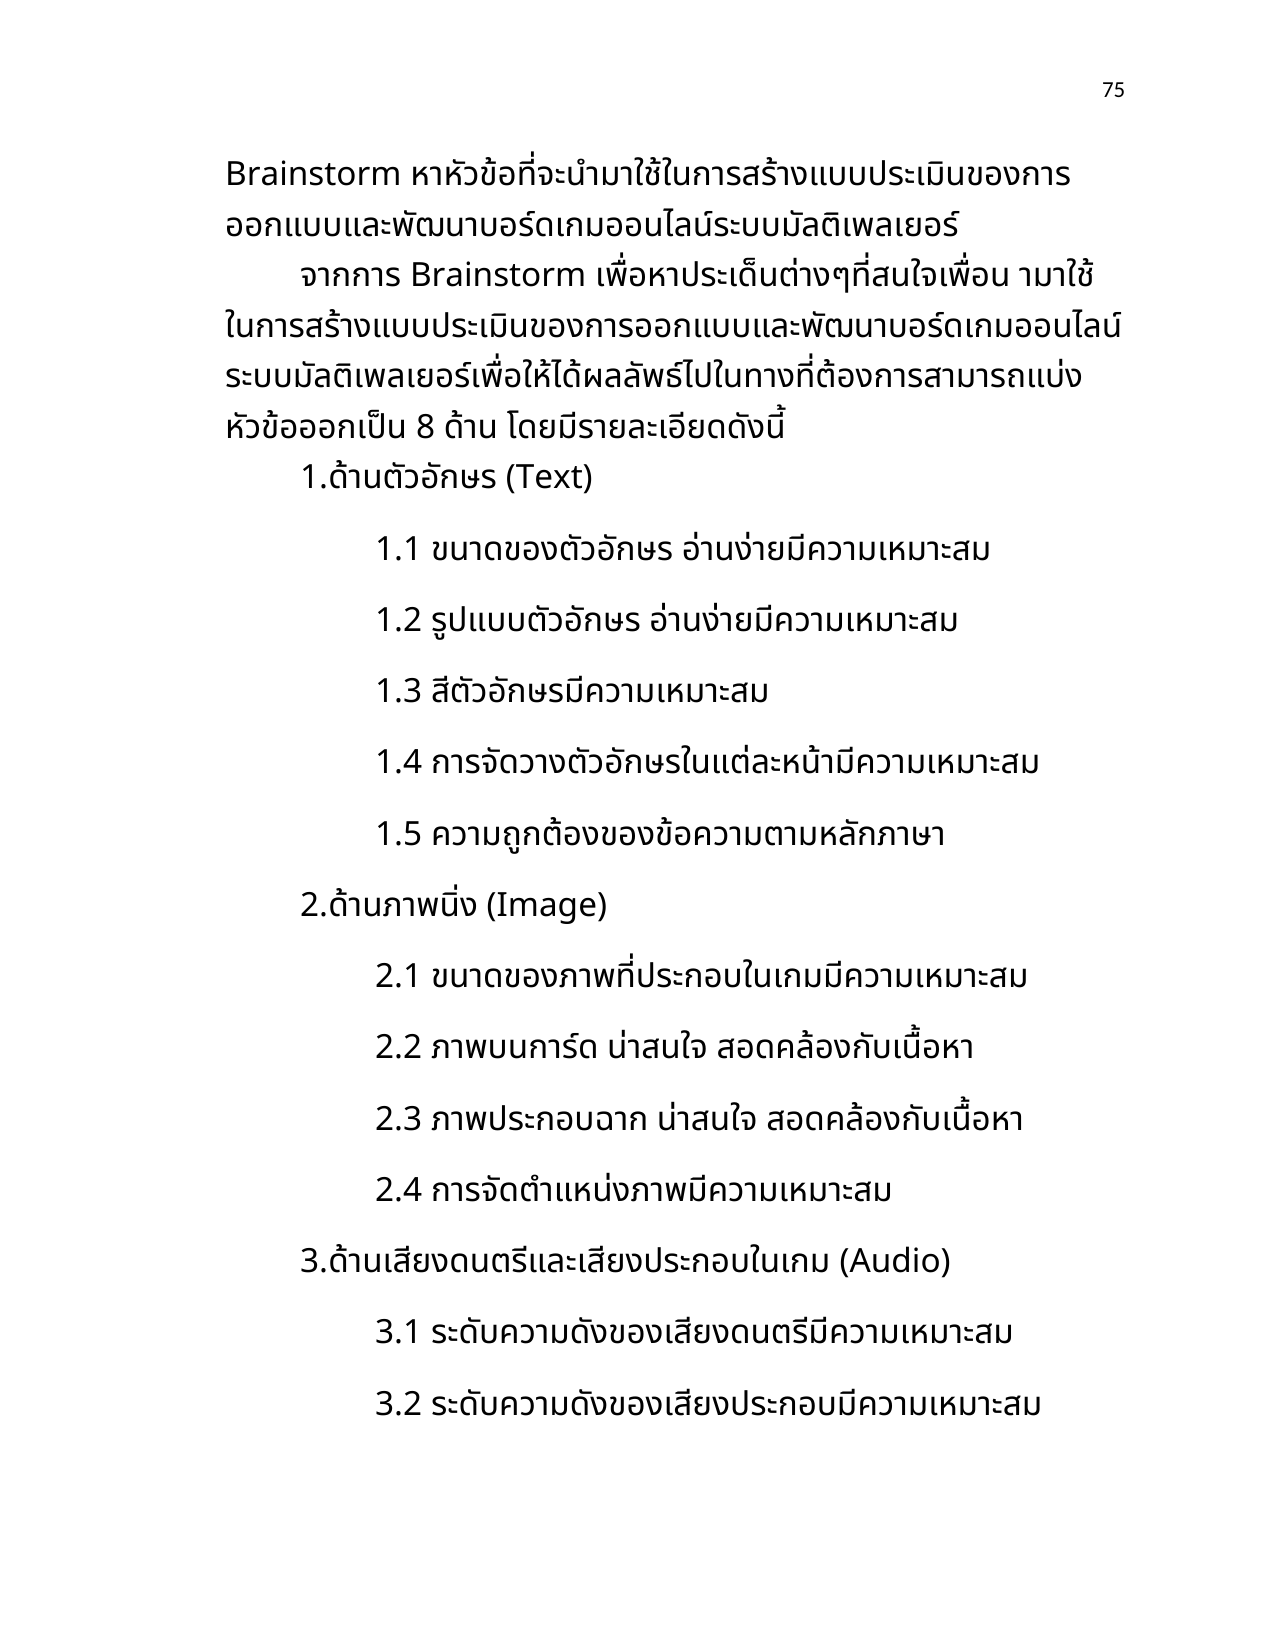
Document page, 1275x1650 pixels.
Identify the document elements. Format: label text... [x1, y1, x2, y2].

text 2.3 ภาพประกอบฉาก น่าสนใจ สอดคล้องกับเนื้อหา [300, 1094, 1125, 1145]
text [225, 150, 1125, 251]
text 2.4 การจัดตำแหน่งภาพมีความเหมาะสม [300, 1166, 1125, 1216]
text 2.2 ภาพบนการ์ด น่าสนใจ สอดคล้องกับเนื้อหา [300, 1023, 1125, 1074]
text 1.3 สีตัวอักษรมีความเหมาะสม [300, 667, 1125, 717]
text 1.4 การจัดวางตัวอักษรในแต่ละหน้ามีความเหมาะสม [300, 738, 1125, 789]
text 1.ด้านตัวอักษร (Text) [225, 453, 1125, 504]
text 1.5 ความถูกต้องของข้อความตามหลักภาษา [300, 809, 1125, 860]
text 2.1 ขนาดของภาพที่ประกอบในเกมมีความเหมาะสม [300, 952, 1125, 1002]
text จากการ Brainstorm เพื่อหาประเด็นต่างๆที่สนใจเพื่อน ามาใช้ในการสร้างแบบประเมินของการออกแบบและพัฒนาบอร์ดเกมออนไลน์ระบบมัลติเพลเยอร์เพื่อให้ได้ผลลัพธ์ไปในทางที่ต้องการสามารถแบ่งหัวข้อออกเป็น 8 ด้าน โดยมีรายละเอียดดังนี้ [225, 251, 1125, 453]
text 2.ด้านภาพนิ่ง (Image) [225, 881, 1125, 931]
text 1.2 รูปแบบตัวอักษร อ่านง่ายมีความเหมาะสม [300, 596, 1125, 646]
text 3.ด้านเสียงดนตรีและเสียงประกอบในเกม (Audio) [225, 1237, 1125, 1287]
text 3.1 ระดับความดังของเสียงดนตรีมีความเหมาะสม [300, 1308, 1125, 1359]
text 3.2 ระดับความดังของเสียงประกอบมีความเหมาะสม [300, 1379, 1125, 1430]
text 1.1 ขนาดของตัวอักษร อ่านง่ายมีความเหมาะสม [300, 524, 1125, 575]
